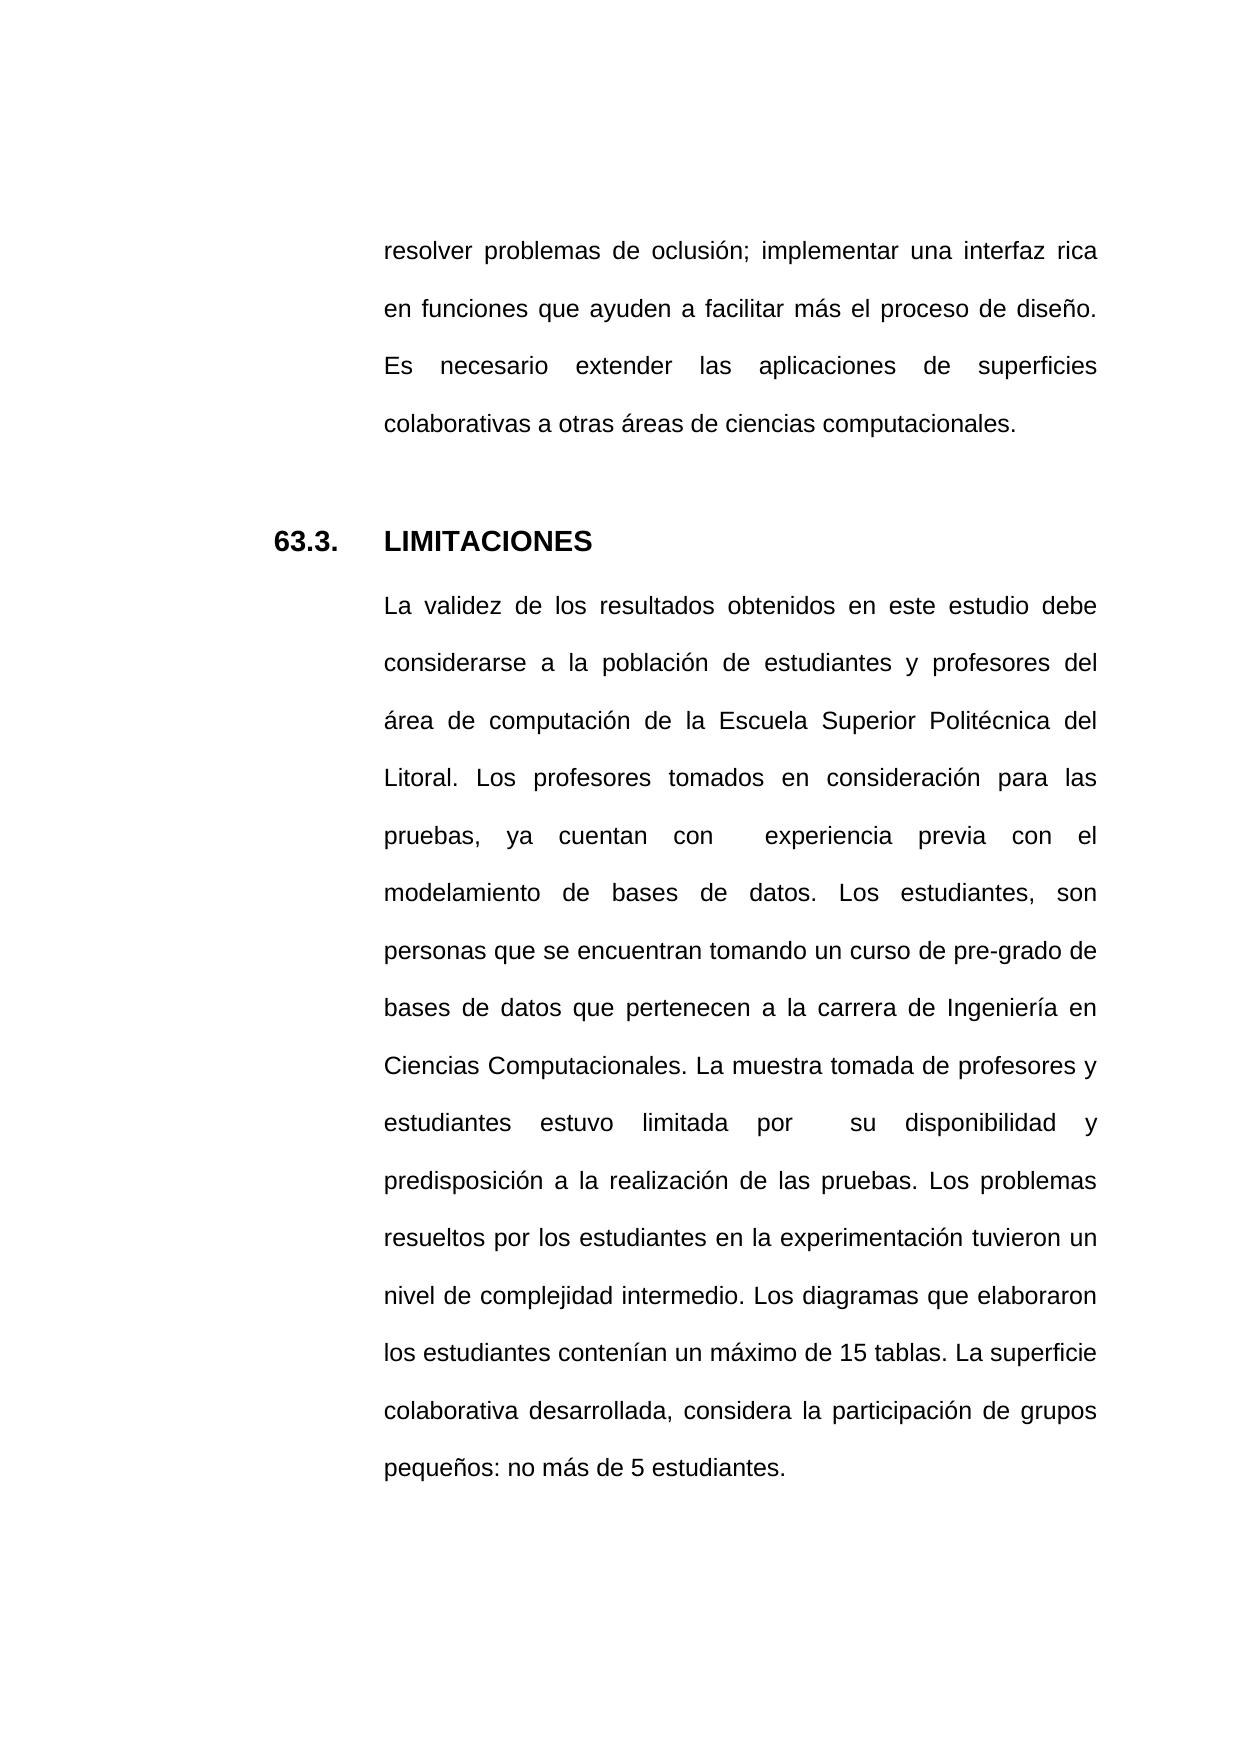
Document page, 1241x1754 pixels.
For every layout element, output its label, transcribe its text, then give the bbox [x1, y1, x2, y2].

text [384, 236, 1098, 437]
text LIMITACIONES [274, 524, 1098, 557]
text La validez de los resultados obtenidos en este estudio debe considerarse a la población de estudiantes y profesores del área de computación de la Escuela Superior Politécnica del Litoral. Los profesores tomados en consideración para las pruebas, ya cuentan con experiencia previa con el modelamiento de bases de datos. Los estudiantes, son personas que se encuentran tomando un curso de pre-grado de bases de datos que pertenecen a la carrera de Ingeniería en Ciencias Computacionales. La muestra tomada de profesores y estudiantes estuvo limitada por su disponibilidad y predisposición a la realización de las pruebas. Los problemas resueltos por los estudiantes en la experimentación tuvieron un nivel de complejidad intermedio. Los diagramas que elaboraron los estudiantes contenían un máximo de 15 tablas. La superficie colaborativa desarrollada, considera la participación de grupos pequeños: no más de 5 estudiantes. [384, 591, 1098, 1482]
